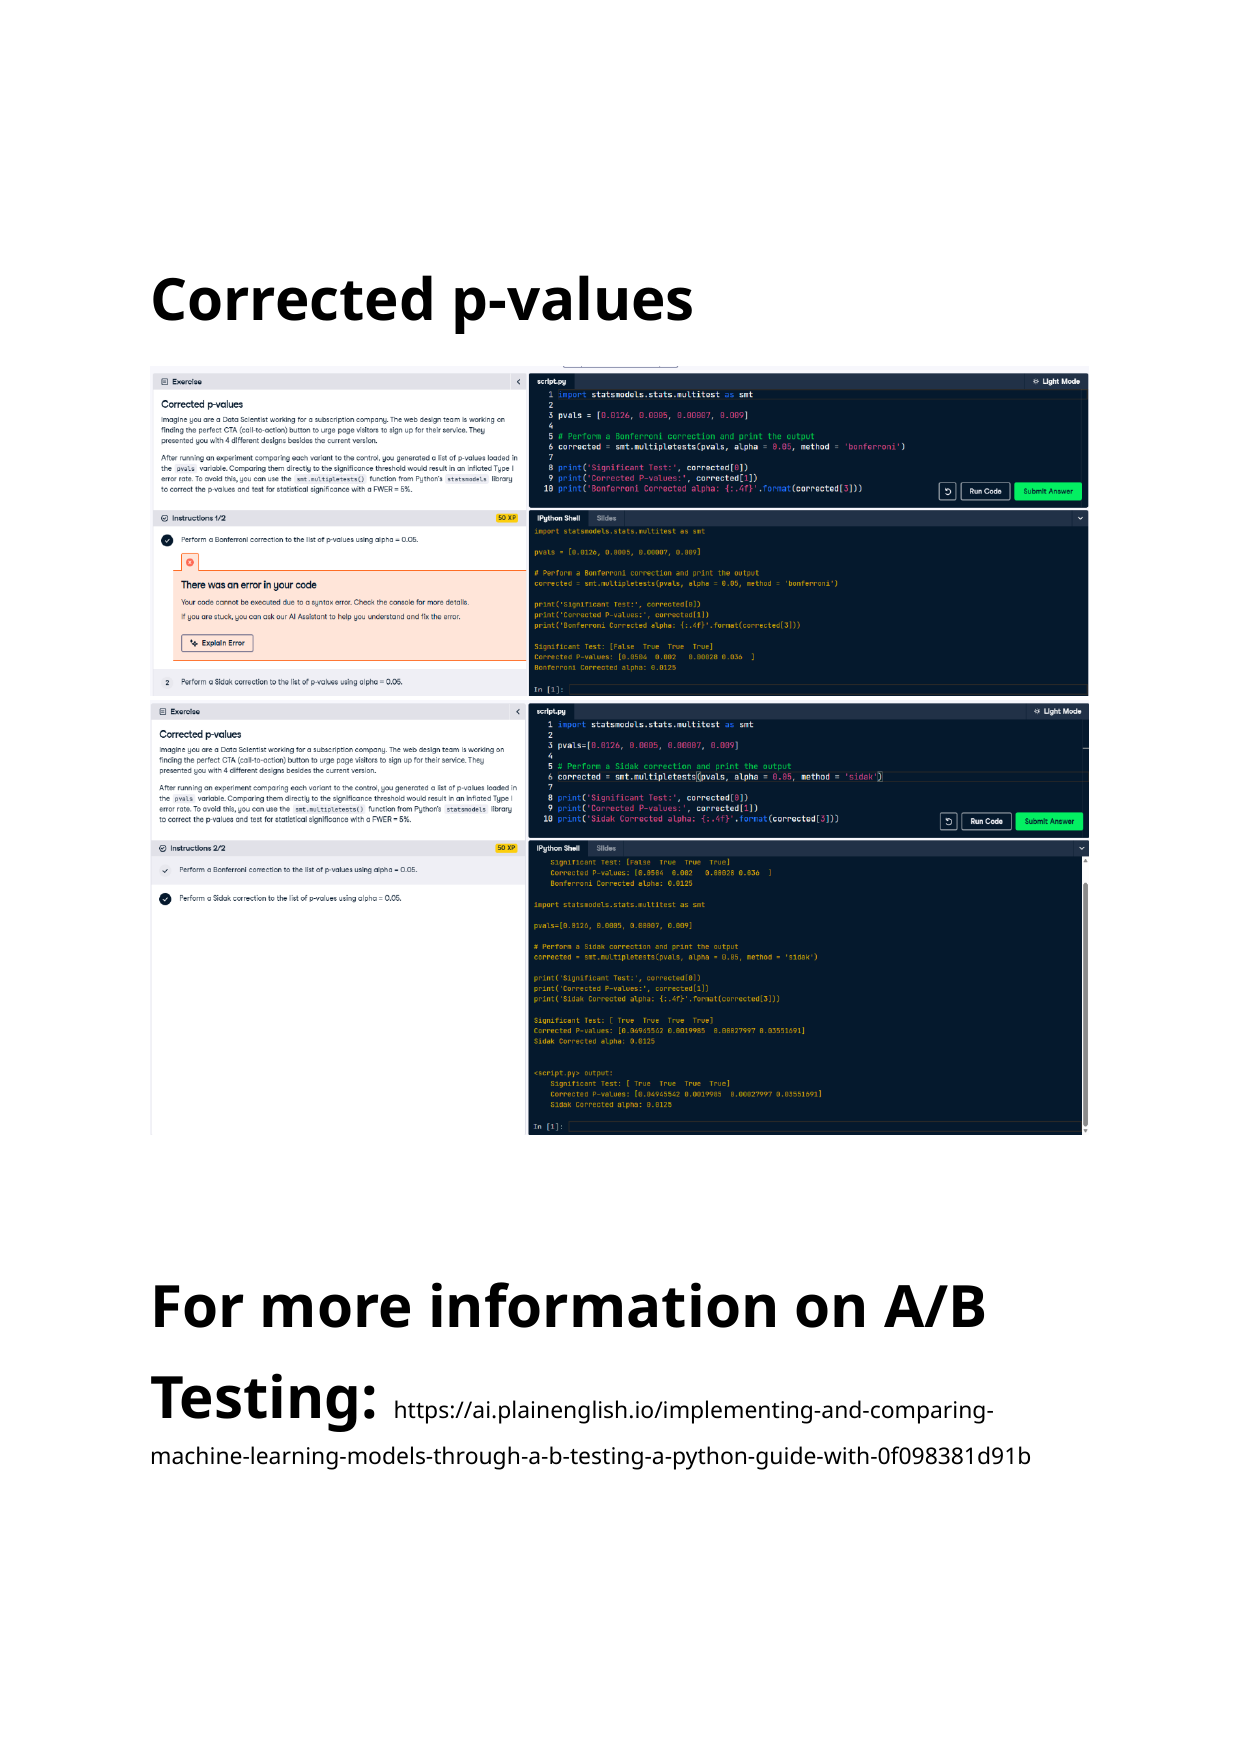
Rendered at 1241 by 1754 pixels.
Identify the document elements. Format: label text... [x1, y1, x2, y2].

picture [150, 366, 1089, 696]
text For more information on A/B Testing: https://ai.plainenglish.io/implementing-and-comparing-machine-learning-models-through-a-b-testing-a-python-guide-with-0f098381d91b [150, 1264, 1090, 1471]
picture [150, 700, 1089, 1135]
text Corrected p-values [150, 258, 1090, 337]
